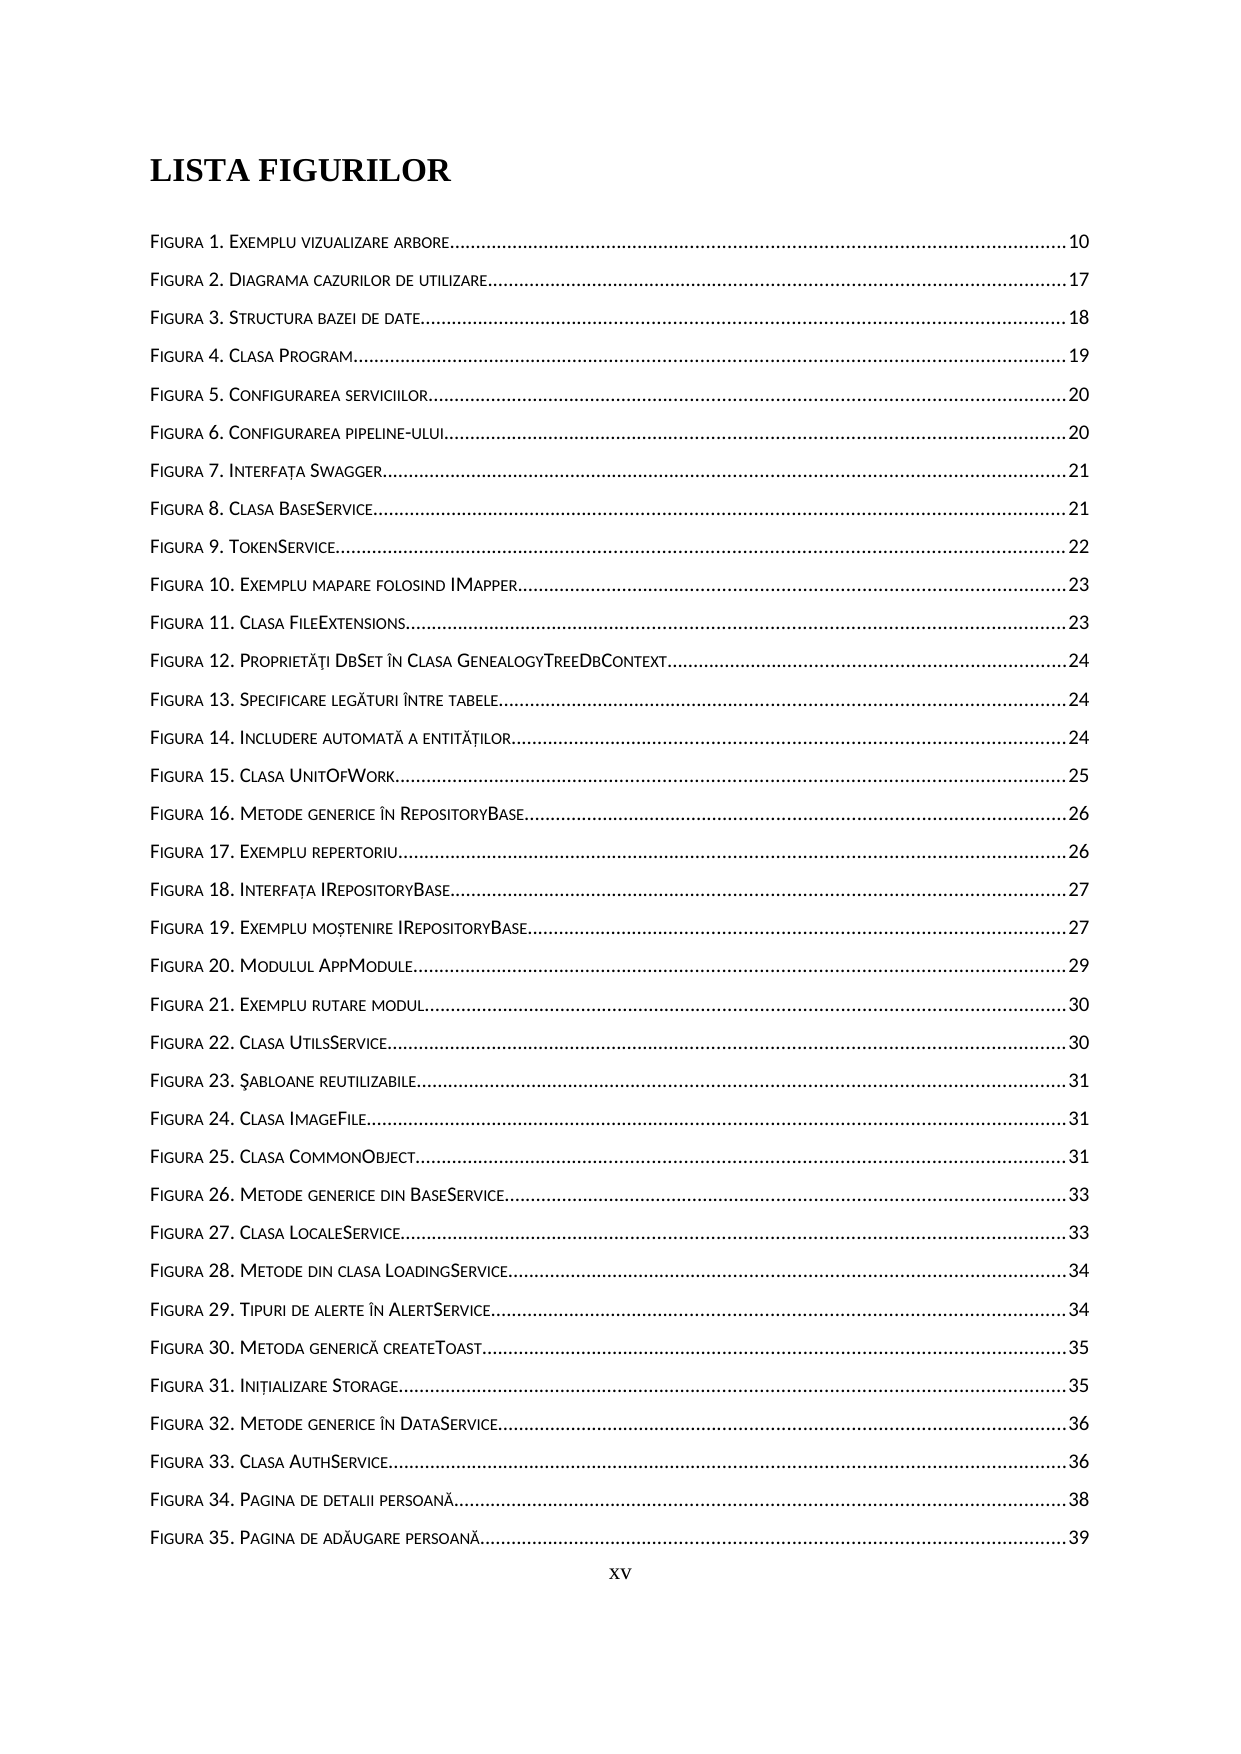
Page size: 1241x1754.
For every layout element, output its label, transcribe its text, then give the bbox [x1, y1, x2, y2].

text Figura 18. Interfaţa IRepositoryBase 27 [150, 876, 1090, 902]
text Figura 24. Clasa ImageFile 31 [150, 1105, 1090, 1131]
text Figura 17. Exemplu repertoriu 26 [150, 838, 1090, 864]
text Figura 6. Configurarea pipeline-ului 20 [150, 419, 1090, 444]
text Figura 25. Clasa CommonObject 31 [150, 1143, 1090, 1169]
text Figura 35. Pagina de adăugare persoană 39 [150, 1524, 1090, 1550]
text Figura 22. Clasa UtilsService 30 [150, 1029, 1090, 1054]
text Figura 21. Exemplu rutare modul 30 [150, 991, 1090, 1016]
text Figura 16. Metode generice în RepositoryBase 26 [150, 800, 1090, 826]
text Figura 3. Structura bazei de date 18 [150, 304, 1090, 330]
text LISTA FIGURILOR [150, 150, 1090, 188]
text Figura 5. Configurarea serviciilor 20 [150, 381, 1090, 406]
text Figura 29. Tipuri de alerte în AlertService 34 [150, 1296, 1090, 1321]
text Figura 9. TokenService 22 [150, 533, 1090, 559]
text Figura 23. Şabloane reutilizabile 31 [150, 1067, 1090, 1092]
text Figura 15. Clasa UnitOfWork 25 [150, 762, 1090, 787]
text Figura 2. Diagrama cazurilor de utilizare 17 [150, 266, 1090, 292]
text Figura 31. Iniţializare Storage 35 [150, 1372, 1090, 1397]
text Figura 32. Metode generice în DataService 36 [150, 1410, 1090, 1436]
text Figura 27. Clasa LocaleService 33 [150, 1219, 1090, 1245]
text Figura 30. Metoda generică createToast 35 [150, 1334, 1090, 1359]
text Figura 19. Exemplu moştenire IRepositoryBase 27 [150, 914, 1090, 940]
text Figura 8. Clasa BaseService 21 [150, 495, 1090, 521]
text Figura 11. Clasa FileExtensions 23 [150, 609, 1090, 635]
text Figura 10. Exemplu mapare folosind IMapper 23 [150, 571, 1090, 597]
text Figura 13. Specificare legături între tabele 24 [150, 686, 1090, 711]
text Figura 20. Modulul AppModule 29 [150, 953, 1090, 978]
text Figura 26. Metode generice din BaseService 33 [150, 1181, 1090, 1207]
text Figura 34. Pagina de detalii persoană 38 [150, 1486, 1090, 1512]
text Figura 4. Clasa Program 19 [150, 343, 1090, 368]
text Figura 28. Metode din clasa LoadingService 34 [150, 1258, 1090, 1283]
text Figura 7. Interfaţa Swagger 21 [150, 457, 1090, 482]
text Figura 14. Includere automată a entităţilor 24 [150, 724, 1090, 749]
text Figura 12. Proprietăţi DbSet în Clasa GenealogyTreeDbContext 24 [150, 648, 1090, 673]
text Figura 33. Clasa AuthService 36 [150, 1448, 1090, 1474]
text Figura 1. Exemplu vizualizare arbore 10 [150, 228, 1090, 254]
